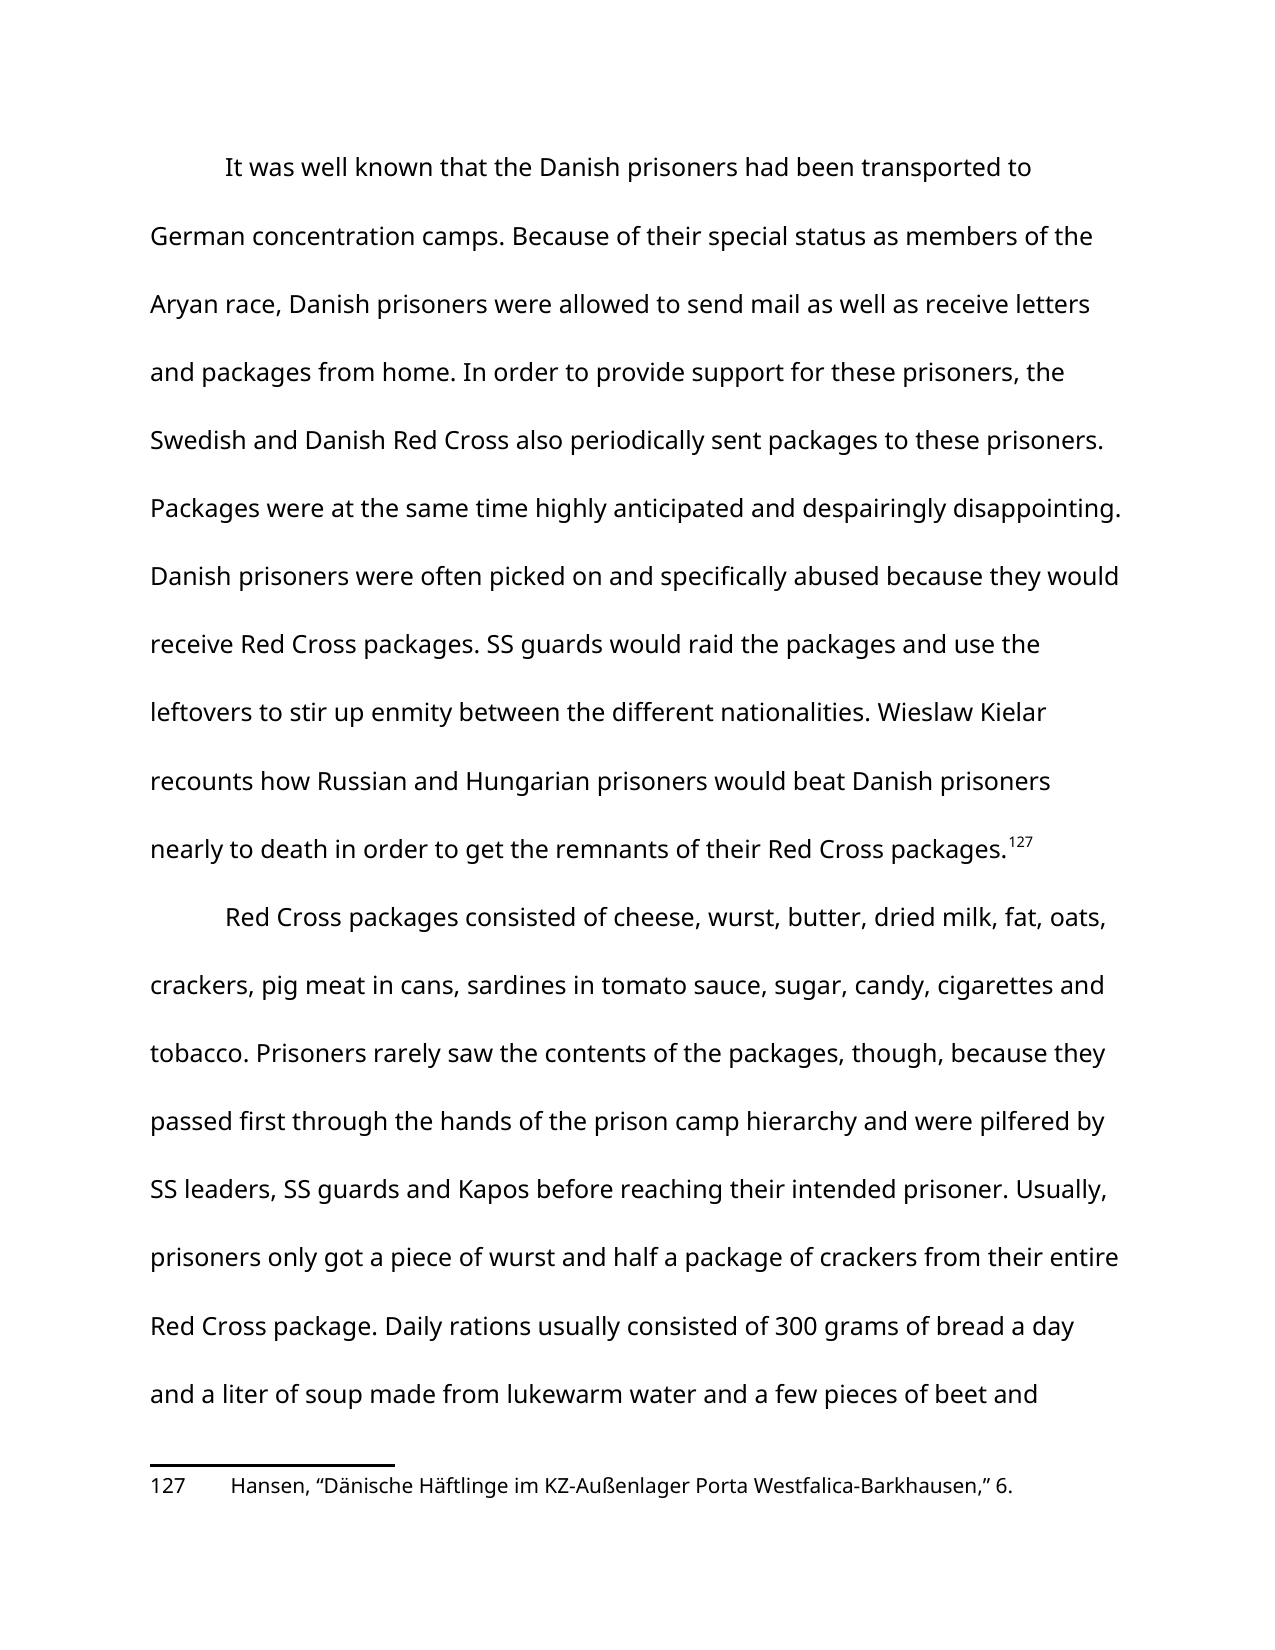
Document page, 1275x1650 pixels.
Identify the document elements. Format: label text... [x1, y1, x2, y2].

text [150, 899, 1125, 1410]
text It was well known that the Danish prisoners had been transported to German concentration camps. Because of their special status as members of the Aryan race, Danish prisoners were allowed to send mail as well as receive letters and packages from home. In order to provide support for these prisoners, the Swedish and Danish Red Cross also periodically sent packages to these prisoners. Packages were at the same time highly anticipated and despairingly disappointing. Danish prisoners were often picked on and specifically abused because they would receive Red Cross packages. SS guards would raid the packages and use the leftovers to stir up enmity between the different nationalities. Wieslaw Kielar recounts how Russian and Hungarian prisoners would beat Danish prisoners nearly to death in order to get the remnants of their Red Cross packages. [150, 150, 1125, 865]
